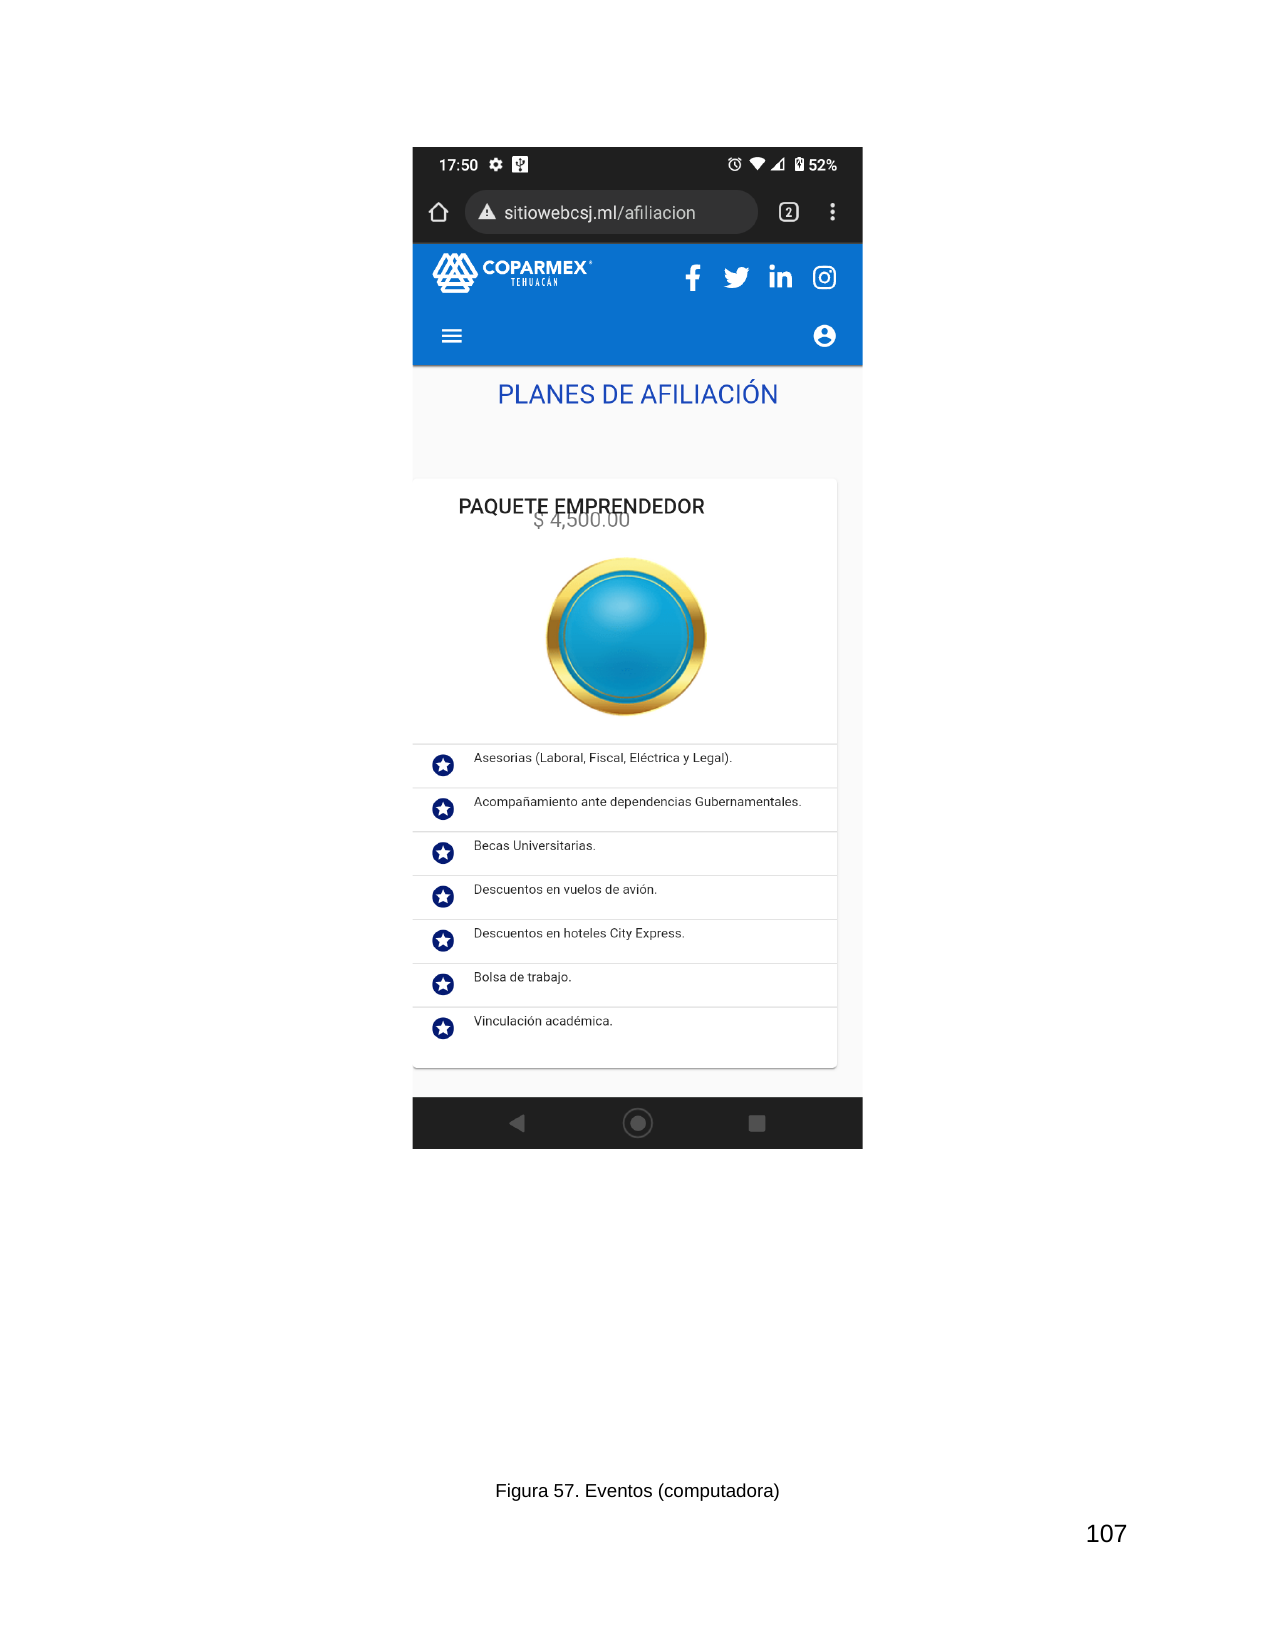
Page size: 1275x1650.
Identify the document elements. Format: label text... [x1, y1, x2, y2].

text Figura 57. Eventos (computadora) [148, 1479, 1127, 1501]
picture [412, 147, 863, 1149]
